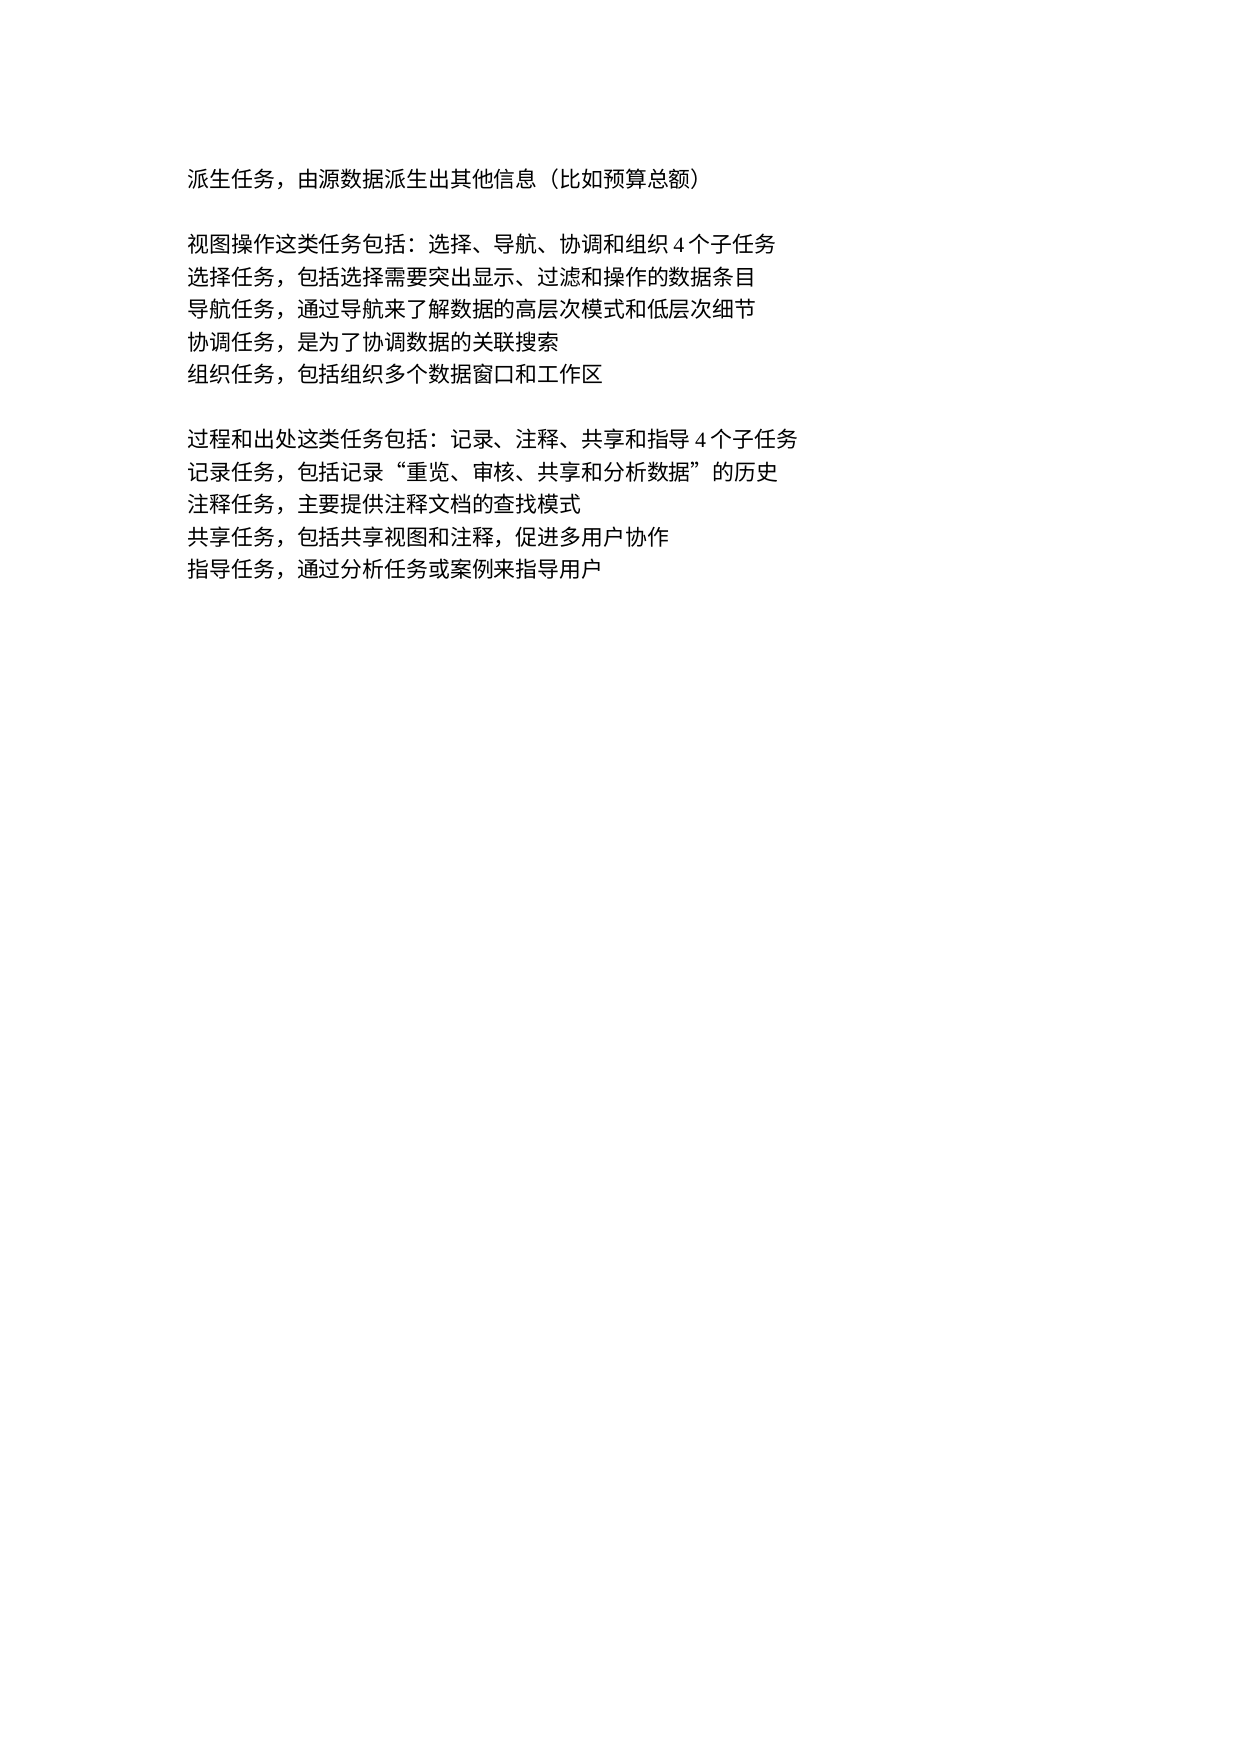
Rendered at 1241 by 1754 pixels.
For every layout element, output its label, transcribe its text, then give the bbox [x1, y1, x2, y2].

text 协调任务，是为了协调数据的关联搜索 [187, 324, 1053, 357]
text 共享任务，包括共享视图和注释，促进多用户协作 [187, 519, 1053, 552]
text 选择任务，包括选择需要突出显示、过滤和操作的数据条目 [187, 259, 1053, 292]
text 记录任务，包括记录“重览、审核、共享和分析数据”的历史 [187, 454, 1053, 487]
text 指导任务，通过分析任务或案例来指导用户 [187, 552, 1053, 584]
text 导航任务，通过导航来了解数据的高层次模式和低层次细节 [187, 292, 1053, 324]
text 过程和出处这类任务包括：记录、注释、共享和指导4个子任务 [187, 422, 1053, 454]
text 组织任务，包括组织多个数据窗口和工作区 [187, 357, 1053, 389]
text 注释任务，主要提供注释文档的查找模式 [187, 487, 1053, 519]
text 视图操作这类任务包括：选择、导航、协调和组织4个子任务 [187, 227, 1053, 259]
text 派生任务，由源数据派生出其他信息（比如预算总额） [187, 162, 1053, 194]
